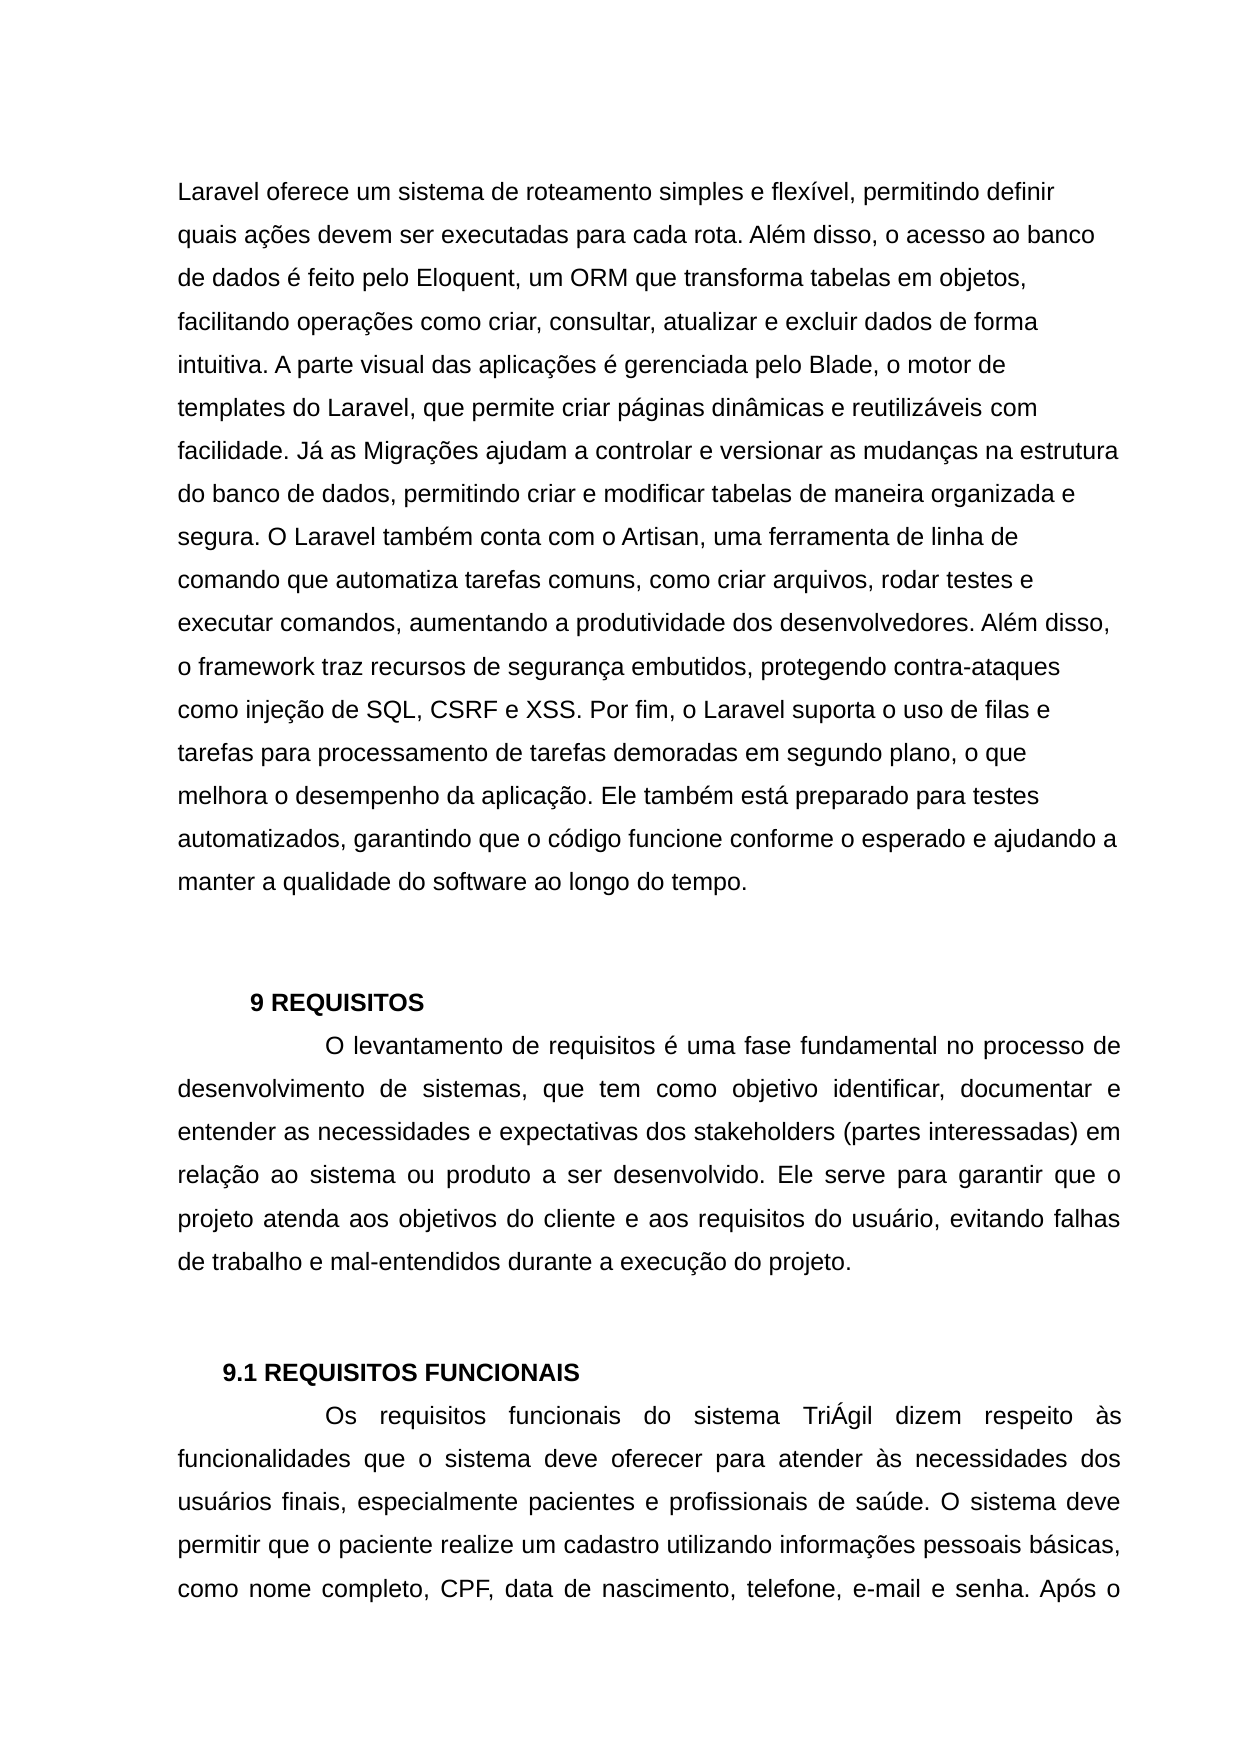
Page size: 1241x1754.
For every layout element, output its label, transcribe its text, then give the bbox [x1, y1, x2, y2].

subtitle 9.1 Requisitos Funcionais [222, 1358, 1122, 1387]
text O levantamento de requisitos é uma fase fundamental no processo de desenvolvimento de sistemas, que tem como objetivo identificar, documentar e entender as necessidades e expectativas dos stakeholders (partes interessadas) em relação ao sistema ou produto a ser desenvolvido. Ele serve para garantir que o projeto atenda aos objetivos do cliente e aos requisitos do usuário, evitando falhas de trabalho e mal-entendidos durante a execução do projeto. [177, 1031, 1122, 1276]
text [177, 1401, 1122, 1602]
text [177, 177, 1122, 896]
subtitle 9 REQUISITOS [222, 988, 1122, 1017]
